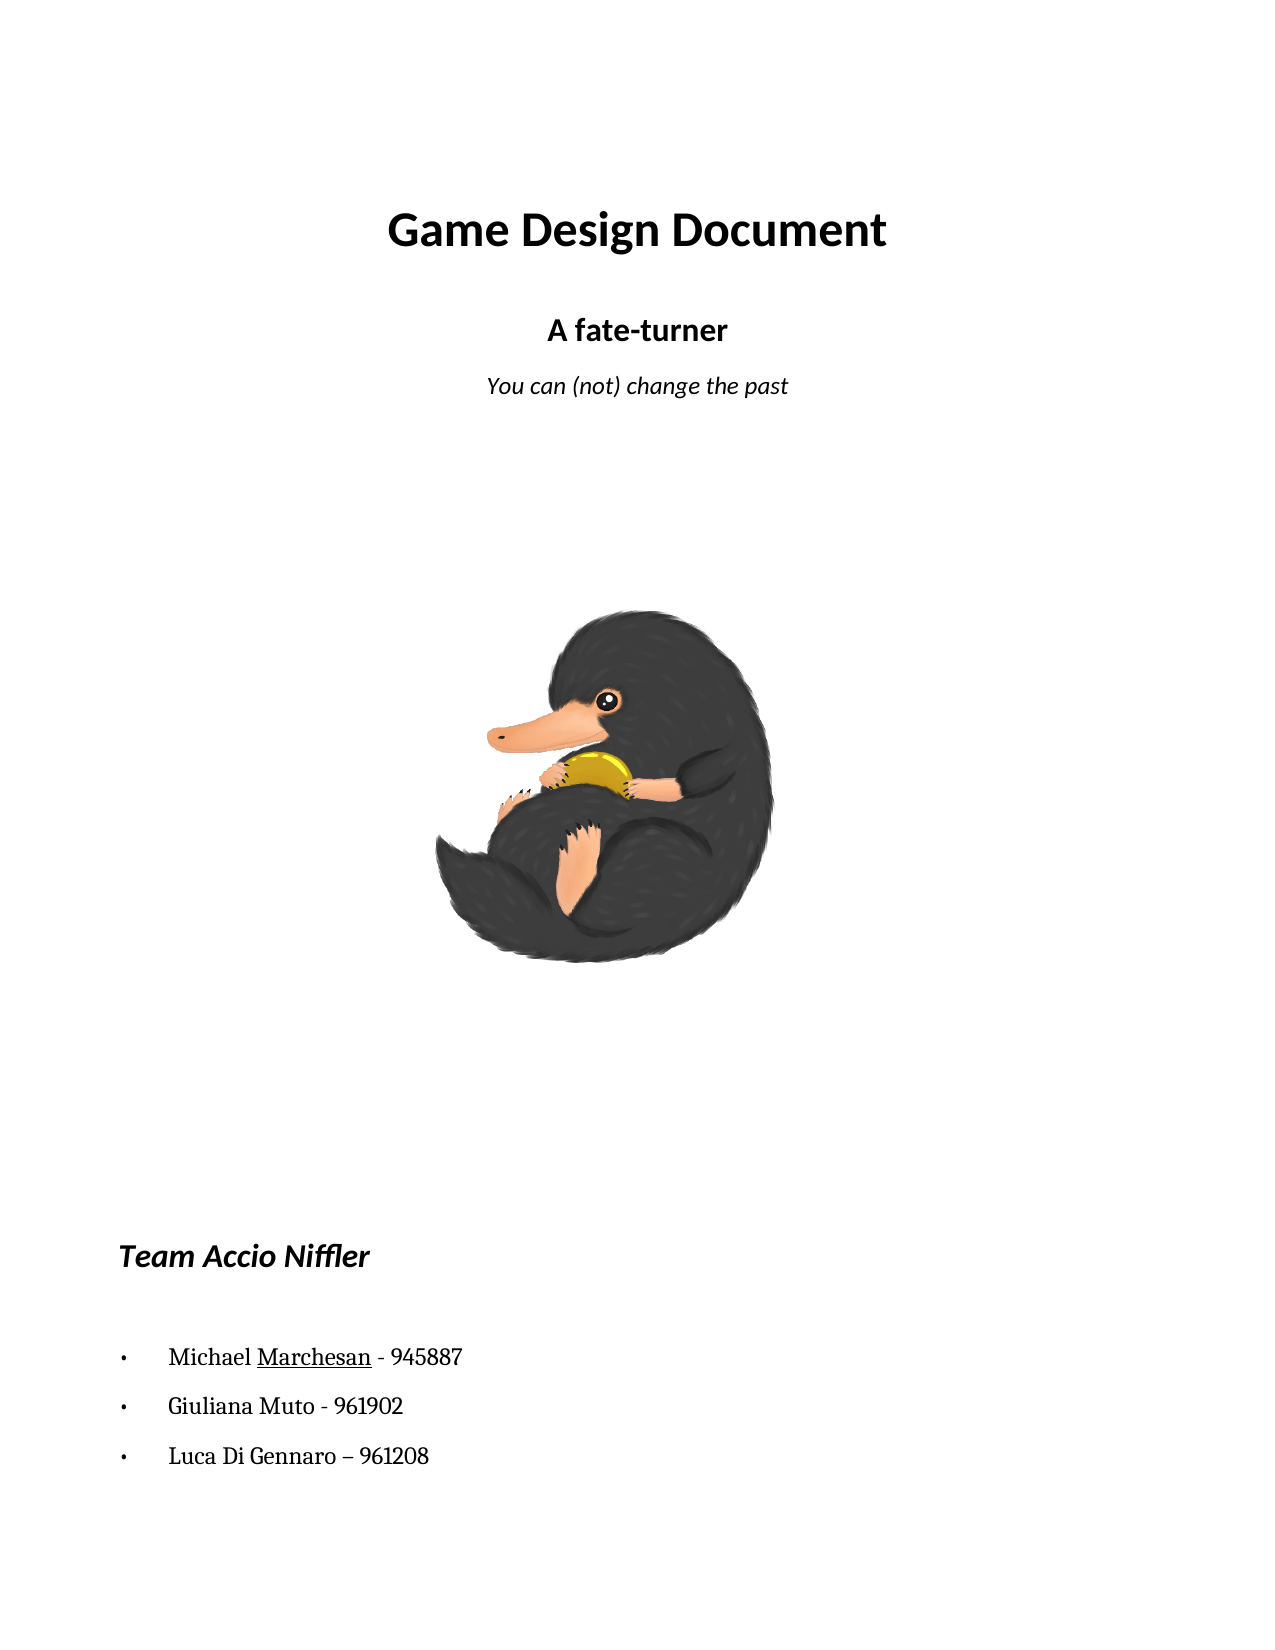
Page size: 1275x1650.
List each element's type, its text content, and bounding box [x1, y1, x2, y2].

subtitle A fate-turner [118, 309, 1157, 349]
list Michael Marchesan - 945887 [118, 1342, 1157, 1371]
list Giuliana Muto - 961902 [118, 1392, 1157, 1421]
picture [303, 400, 972, 1156]
list Luca Di Gennaro – 961208 [118, 1442, 1157, 1470]
subtitle Team Accio Niffler [118, 1235, 1157, 1276]
subtitle You can (not) change the past [118, 370, 1157, 401]
subtitle Game Design Document [118, 198, 1157, 259]
